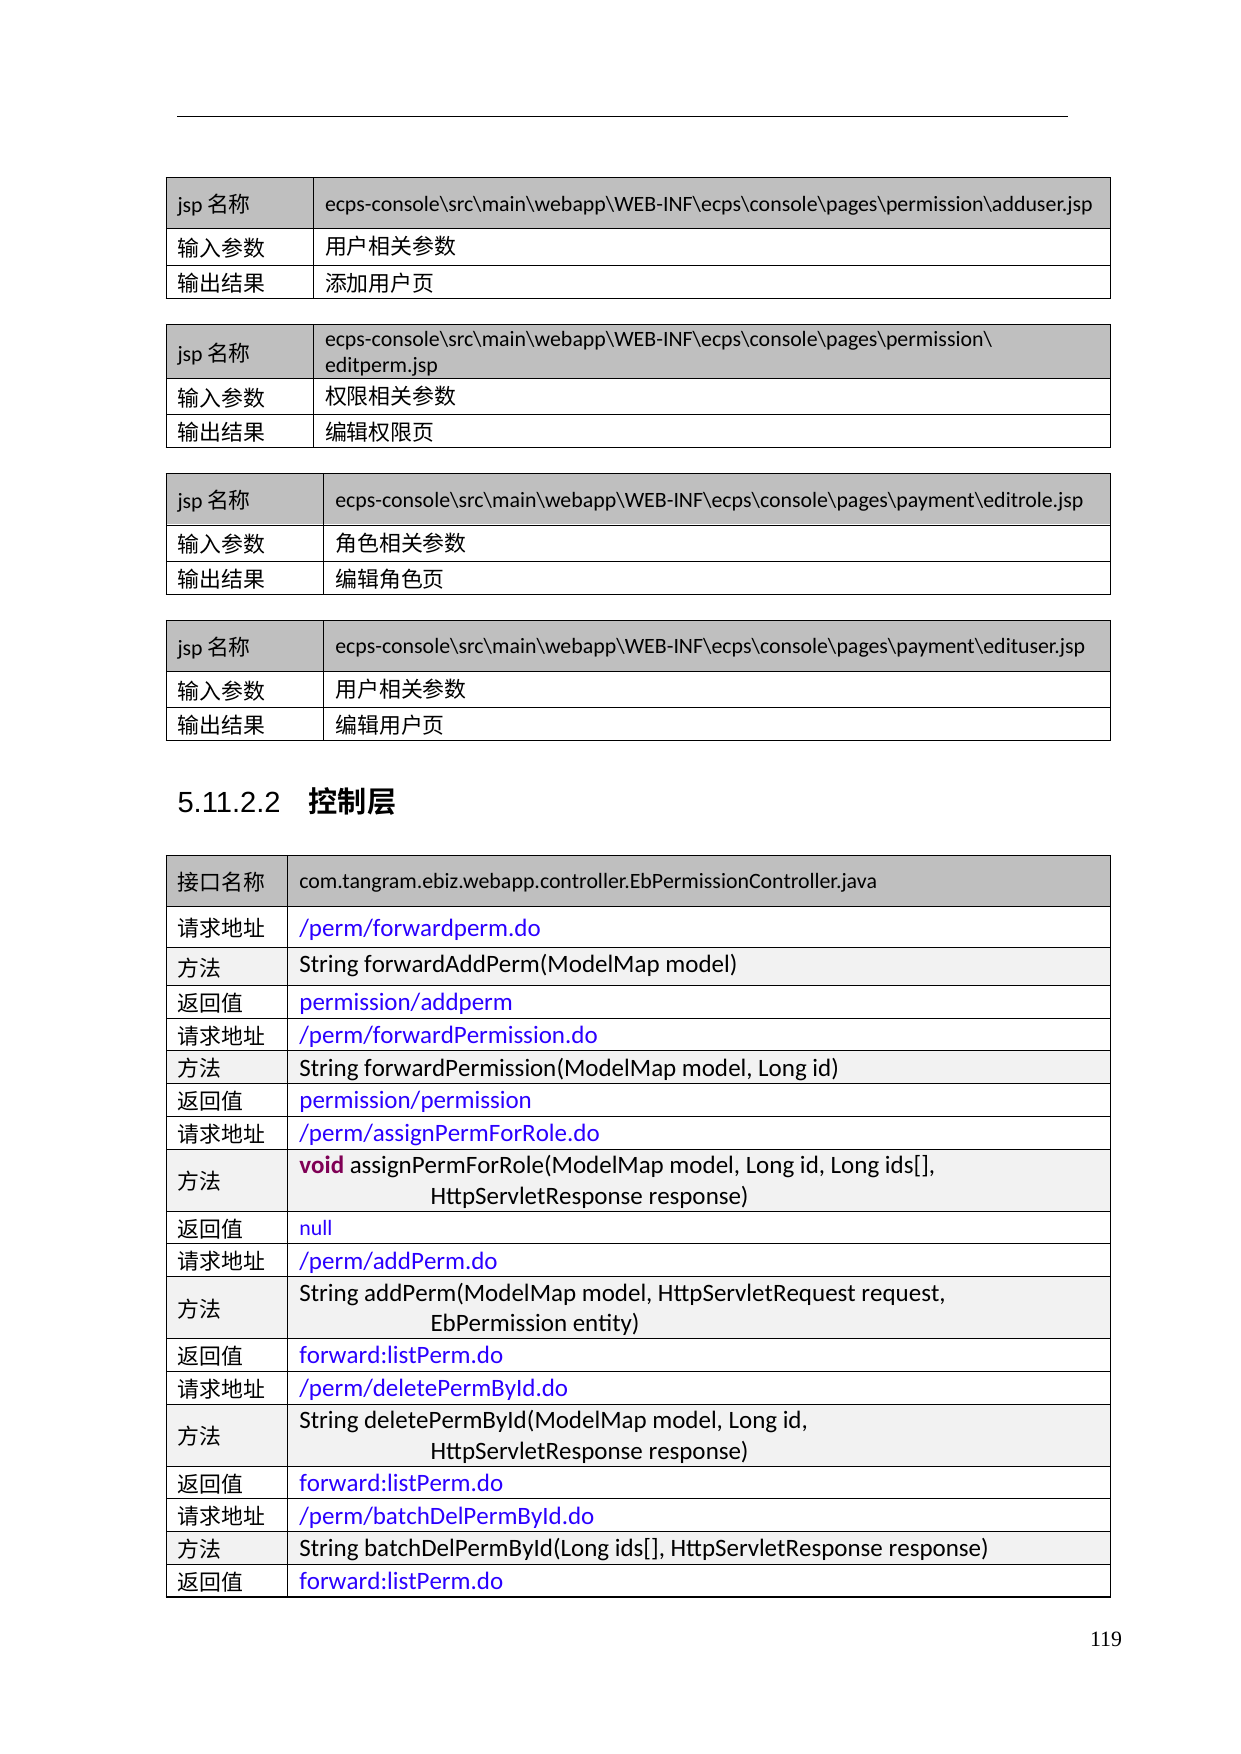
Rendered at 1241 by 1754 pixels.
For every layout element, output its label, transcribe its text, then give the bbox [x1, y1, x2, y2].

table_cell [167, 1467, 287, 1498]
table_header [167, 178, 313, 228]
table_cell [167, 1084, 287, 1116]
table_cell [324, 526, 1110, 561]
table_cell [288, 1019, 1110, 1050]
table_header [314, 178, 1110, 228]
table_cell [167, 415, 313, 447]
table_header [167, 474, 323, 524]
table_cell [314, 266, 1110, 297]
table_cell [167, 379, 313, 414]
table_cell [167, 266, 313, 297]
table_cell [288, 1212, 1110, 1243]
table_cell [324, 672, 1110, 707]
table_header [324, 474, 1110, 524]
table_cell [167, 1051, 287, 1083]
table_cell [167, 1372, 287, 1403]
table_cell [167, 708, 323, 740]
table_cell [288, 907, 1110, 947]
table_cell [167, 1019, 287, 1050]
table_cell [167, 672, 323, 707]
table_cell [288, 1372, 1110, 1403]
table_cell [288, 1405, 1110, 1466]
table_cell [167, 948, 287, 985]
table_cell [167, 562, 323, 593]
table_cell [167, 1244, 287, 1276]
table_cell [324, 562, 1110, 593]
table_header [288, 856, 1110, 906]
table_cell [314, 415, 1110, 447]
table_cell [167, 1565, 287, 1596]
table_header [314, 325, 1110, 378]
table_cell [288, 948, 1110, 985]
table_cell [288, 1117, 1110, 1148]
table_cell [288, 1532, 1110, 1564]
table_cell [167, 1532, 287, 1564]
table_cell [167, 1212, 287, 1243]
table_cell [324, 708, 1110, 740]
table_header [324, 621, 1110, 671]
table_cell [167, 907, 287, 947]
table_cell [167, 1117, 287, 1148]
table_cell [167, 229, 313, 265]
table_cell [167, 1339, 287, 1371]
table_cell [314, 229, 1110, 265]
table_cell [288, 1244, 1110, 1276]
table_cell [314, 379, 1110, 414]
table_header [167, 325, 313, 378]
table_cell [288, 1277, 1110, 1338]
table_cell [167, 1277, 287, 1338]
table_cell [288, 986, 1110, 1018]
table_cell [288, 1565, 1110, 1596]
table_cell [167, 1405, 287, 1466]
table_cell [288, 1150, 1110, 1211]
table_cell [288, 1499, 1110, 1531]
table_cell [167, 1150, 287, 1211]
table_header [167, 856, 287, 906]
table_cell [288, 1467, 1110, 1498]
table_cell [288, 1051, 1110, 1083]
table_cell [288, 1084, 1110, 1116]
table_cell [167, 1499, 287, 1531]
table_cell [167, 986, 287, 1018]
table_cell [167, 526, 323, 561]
subtitle 控制层 [177, 779, 1122, 821]
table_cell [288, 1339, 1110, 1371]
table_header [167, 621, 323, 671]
